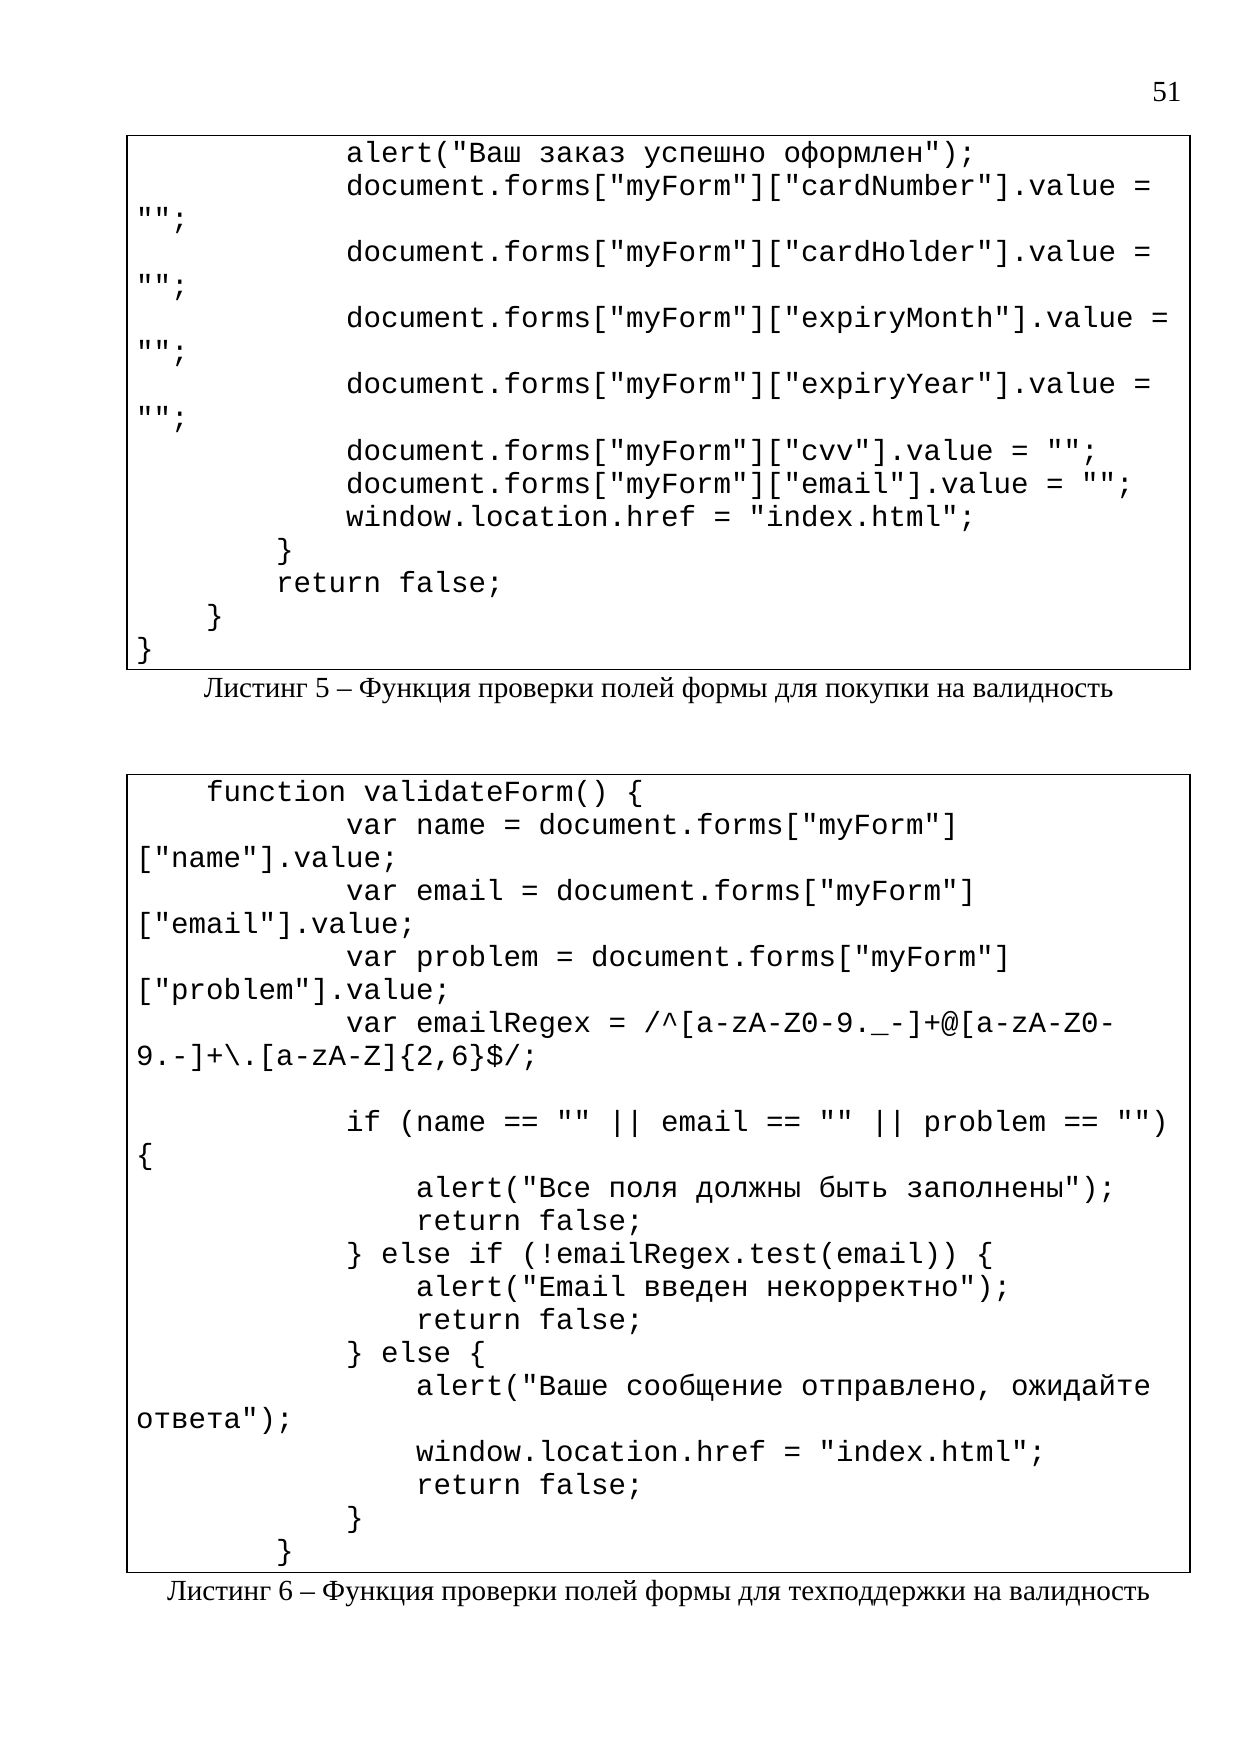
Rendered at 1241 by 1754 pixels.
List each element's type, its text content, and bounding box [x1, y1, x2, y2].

text } [128, 631, 1189, 669]
text Листинг 6 – Функция проверки полей формы для техподдержки на валидность [136, 1573, 1181, 1606]
text return false; [136, 1305, 1181, 1338]
text Листинг 5 – Функция проверки полей формы для покупки на валидность [136, 670, 1181, 703]
text } else if (!emailRegex.test(email)) { [136, 1239, 1181, 1272]
text } [136, 535, 1181, 568]
text alert("Все поля должны быть заполнены"); [136, 1173, 1181, 1206]
text var emailRegex = /^[a-zA-Z0-9._-]+@[a-zA-Z0-9.-]+\.[a-zA-Z]{2,6}$/; [136, 1008, 1181, 1074]
text document.forms["myForm"]["cvv"].value = ""; [136, 436, 1181, 469]
text var problem = document.forms["myForm"]["problem"].value; [136, 942, 1181, 1008]
text document.forms["myForm"]["cardHolder"].value = ""; [136, 238, 1181, 304]
text alert("Ваш заказ успешно оформлен"); [128, 136, 1189, 172]
text } [136, 1503, 1181, 1533]
text document.forms["myForm"]["cardNumber"].value = ""; [136, 172, 1181, 238]
text if (name == "" || email == "" || problem == "") { [136, 1107, 1181, 1173]
text return false; [136, 1206, 1181, 1239]
text } [136, 601, 1181, 631]
text return false; [136, 568, 1181, 601]
text alert("Ваше сообщение отправлено, ожидайте ответа"); [136, 1371, 1181, 1437]
text } [128, 1533, 1189, 1572]
text var email = document.forms["myForm"]["email"].value; [136, 876, 1181, 942]
text window.location.href = "index.html"; [136, 502, 1181, 535]
text document.forms["myForm"]["expiryMonth"].value = ""; [136, 304, 1181, 370]
text var name = document.forms["myForm"]["name"].value; [136, 810, 1181, 876]
text document.forms["myForm"]["email"].value = ""; [136, 469, 1181, 502]
text function validateForm() { [128, 775, 1189, 810]
text alert("Email введен некорректно"); [136, 1272, 1181, 1305]
text } else { [136, 1338, 1181, 1371]
text return false; [136, 1470, 1181, 1503]
text window.location.href = "index.html"; [136, 1437, 1181, 1470]
text document.forms["myForm"]["expiryYear"].value = ""; [136, 370, 1181, 436]
